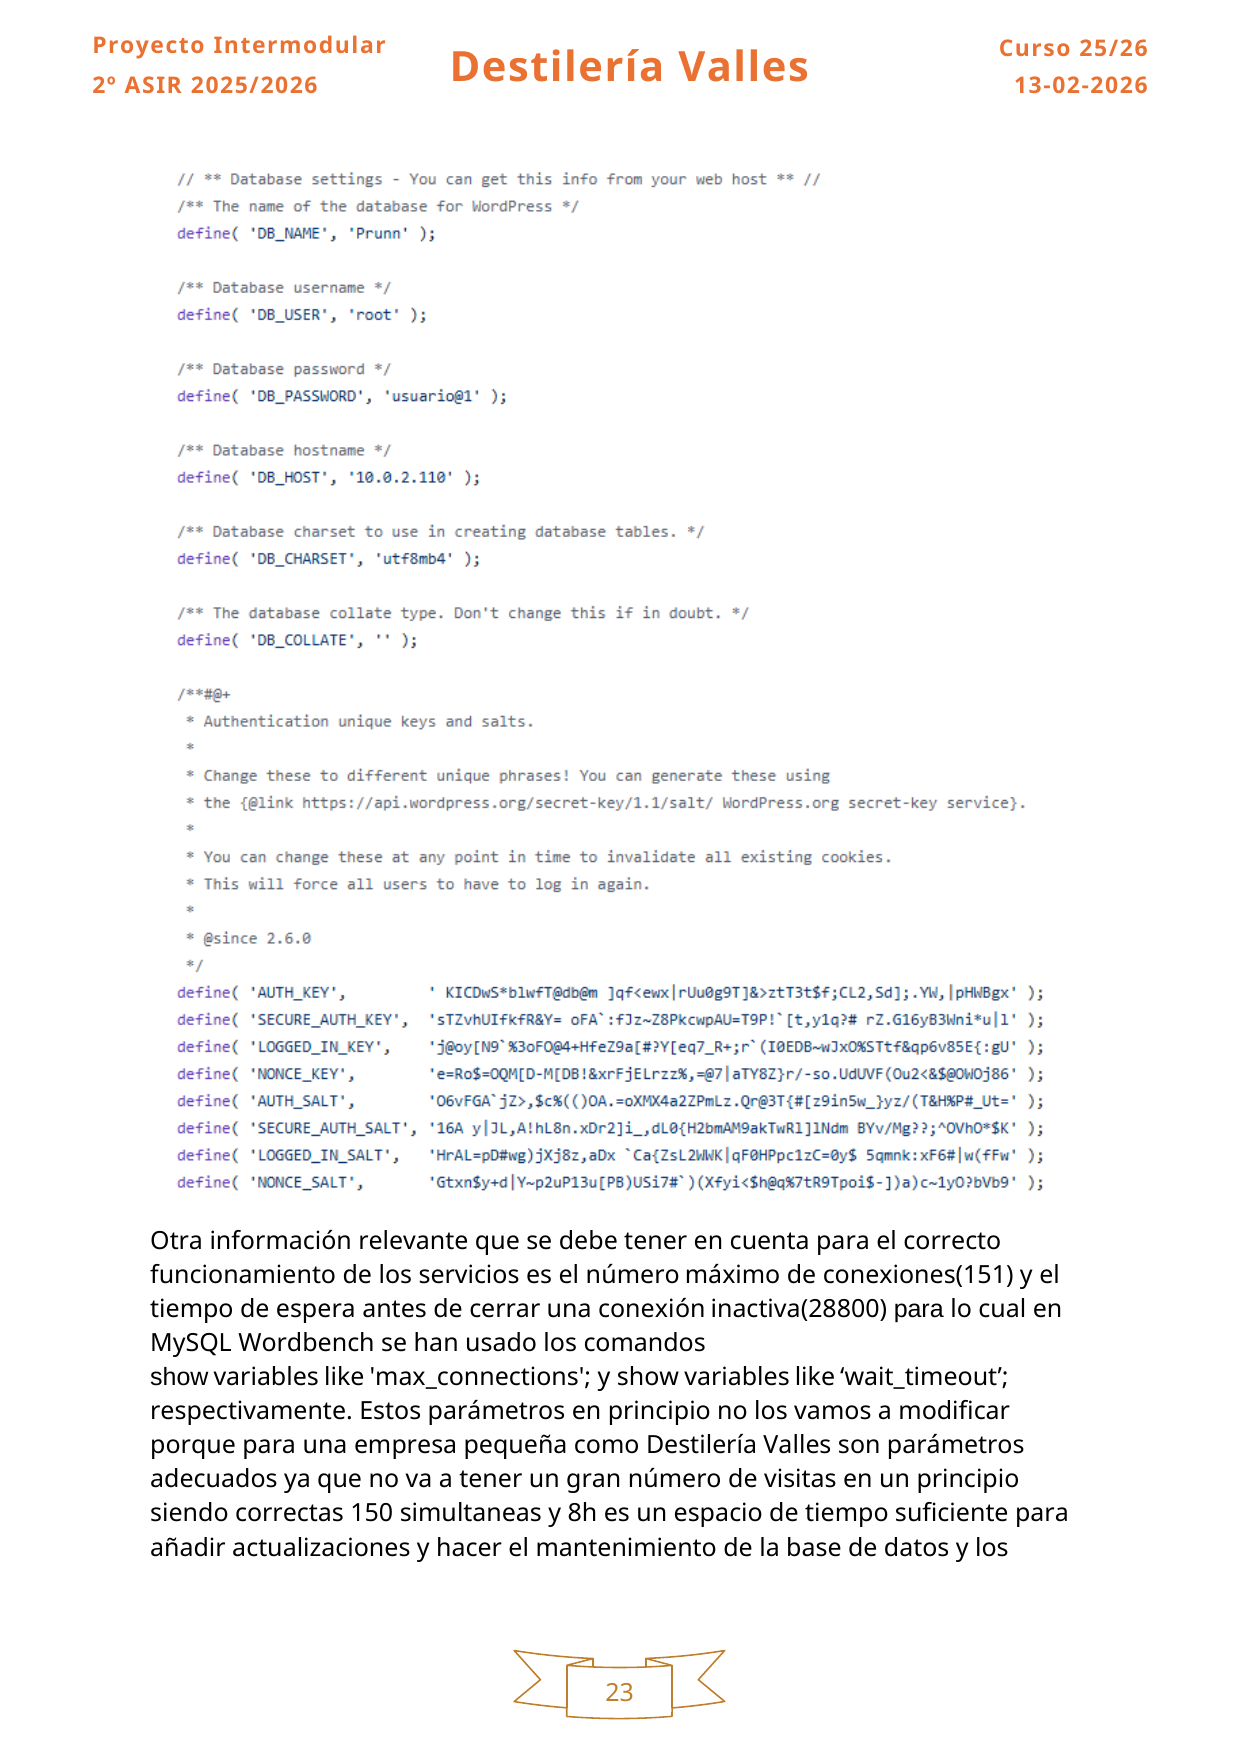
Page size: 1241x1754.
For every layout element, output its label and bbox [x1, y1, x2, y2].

picture [150, 152, 1091, 1223]
text [150, 1223, 1090, 1563]
